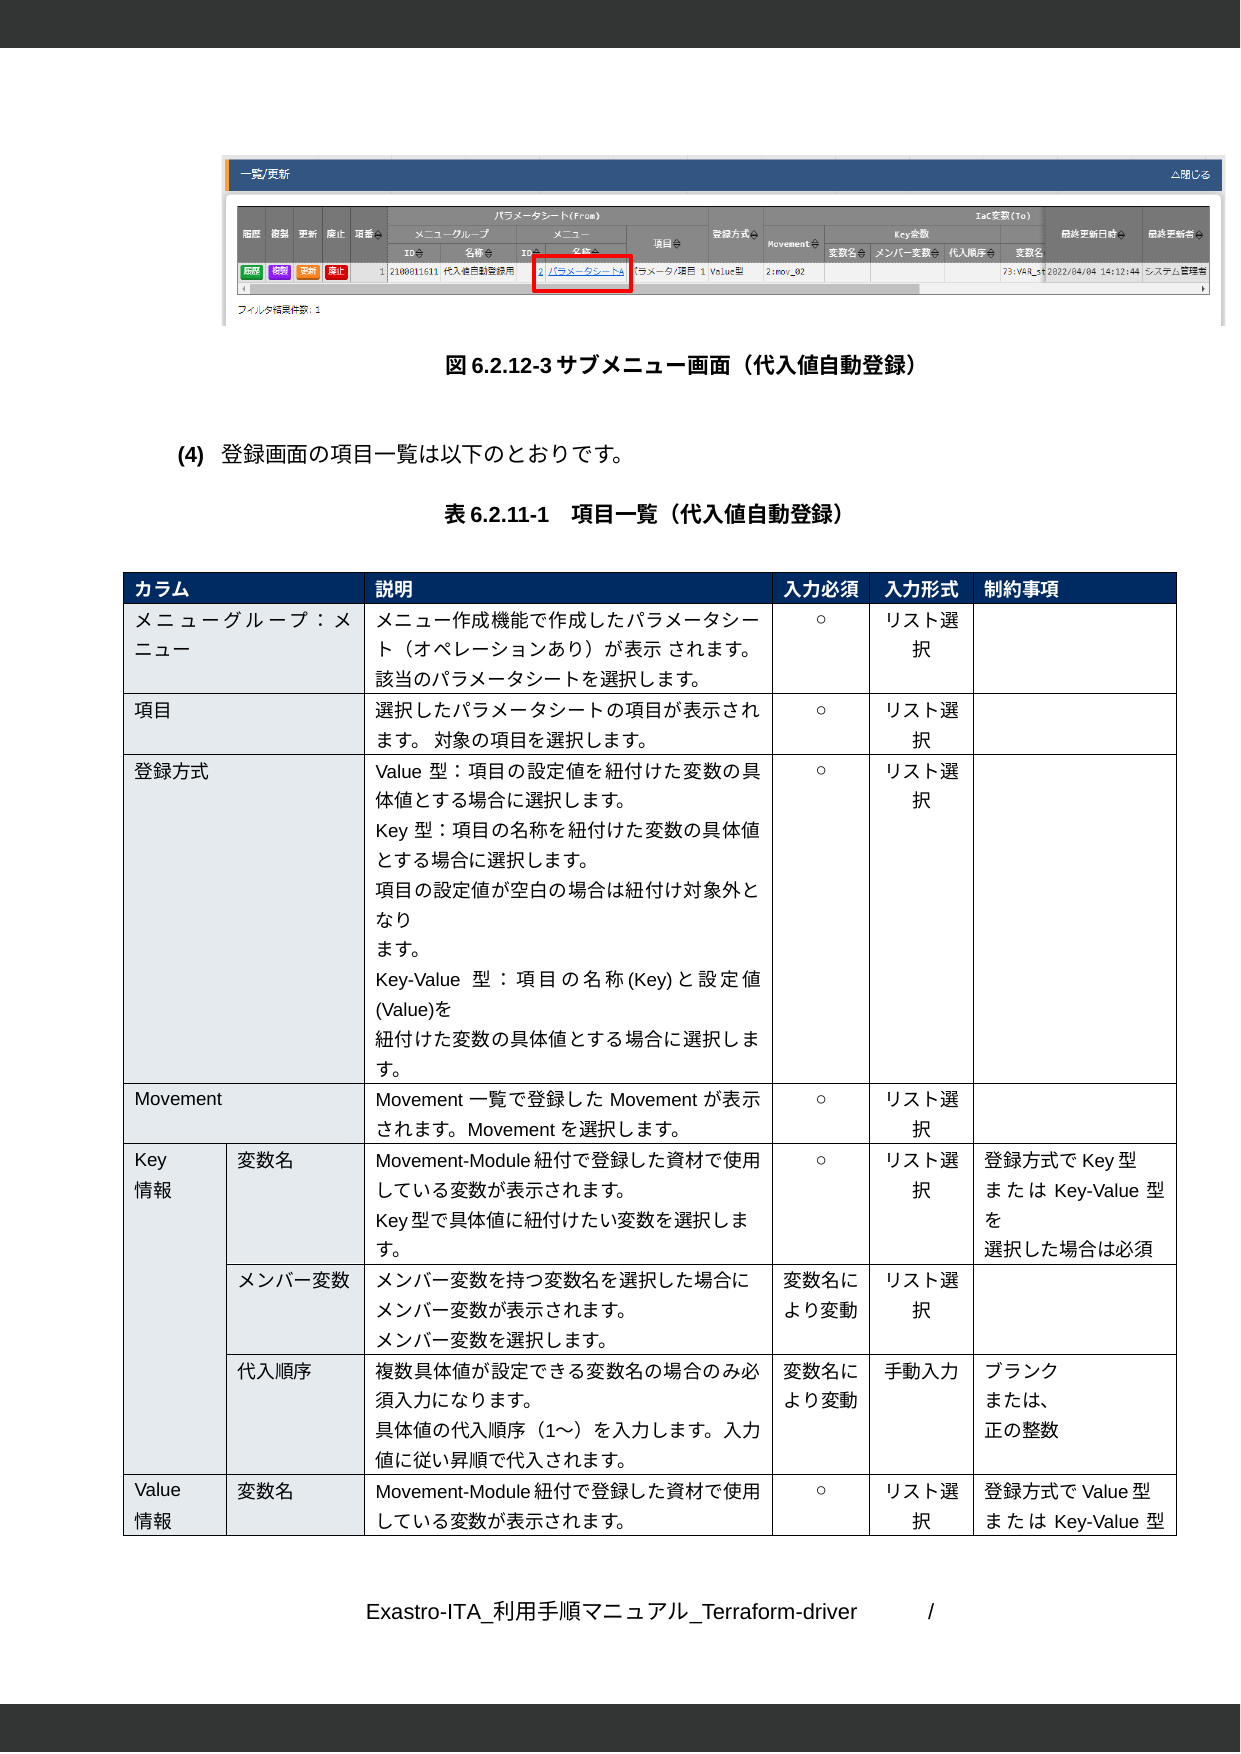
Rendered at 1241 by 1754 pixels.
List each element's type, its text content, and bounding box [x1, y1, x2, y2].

table_cell ブランク または、 正の整数 [974, 1355, 1176, 1474]
table_cell 変数名 [227, 1144, 364, 1263]
table_cell ○ [773, 1475, 869, 1535]
table_header 制約事項 [974, 573, 1176, 603]
table_cell Movement [124, 1084, 364, 1143]
table_cell リスト選択 [870, 1265, 973, 1354]
table_cell メニューグループ：メニュー [124, 604, 364, 693]
table_cell 代入順序 [227, 1355, 364, 1474]
table_cell [974, 604, 1176, 693]
table_header 説明 [365, 573, 772, 603]
table_cell Movement 一覧で登録した Movement が表示されます。Movement を選択します。 [365, 1084, 772, 1143]
list 登録画面の項目一覧は以下のとおりです。 [177, 423, 1152, 483]
table_cell ○ [773, 694, 869, 754]
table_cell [974, 1475, 1176, 1535]
table_cell リスト選択 [870, 604, 973, 693]
table_cell [974, 694, 1176, 754]
table_cell 手動入力 [870, 1355, 973, 1474]
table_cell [365, 1475, 772, 1535]
table_cell [974, 755, 1176, 1083]
picture [0, 0, 1241, 48]
table_cell Value 型：項目の設定値を紐付けた変数の具体値とする場合に選択します。 Key 型：項目の名称を紐付けた変数の具体値とする場合に選択します。 項目の設定値が空白の場合は紐付け対象外となり ます。 Key-Value 型：項目の名称(Key)と設定値(Value)を 紐付けた変数の具体値とする場合に選択します。 [365, 755, 772, 1083]
table_cell リスト選択 [870, 694, 973, 754]
table_cell 項目 [124, 694, 364, 754]
table_cell Value 情報 [124, 1475, 226, 1535]
table_cell 登録方式 [124, 755, 364, 1083]
table_cell ○ [773, 1144, 869, 1263]
table_cell ○ [773, 755, 869, 1083]
table_cell メンバー変数 [227, 1265, 364, 1354]
table_header カラム [124, 573, 364, 603]
table_cell 変数名 [227, 1475, 364, 1535]
table_cell [974, 1265, 1176, 1354]
table_cell リスト選択 [870, 755, 973, 1083]
table_header 入力必須 [773, 573, 869, 603]
table_cell リスト選択 [870, 1475, 973, 1535]
table_cell 複数具体値が設定できる変数名の場合のみ必須入力になります。 具体値の代入順序（1～）を入力します。入力値に従い昇順で代入されます。 [365, 1355, 772, 1474]
table_cell Movement-Module紐付で登録した資材で使用している変数が表示されます。 Key型で具体値に紐付けたい変数を選択します。 [365, 1144, 772, 1263]
picture [221, 155, 1226, 326]
table_cell ○ [773, 1084, 869, 1143]
table_cell ○ [773, 604, 869, 693]
table_cell メンバー変数を持つ変数名を選択した場合に メンバー変数が表示されます。 メンバー変数を選択します。 [365, 1265, 772, 1354]
table_cell メニュー作成機能で作成したパラメータシート（オペレーションあり）が表示 されます。 該当のパラメータシートを選択します。 [365, 604, 772, 693]
table_cell リスト選択 [870, 1144, 973, 1263]
table_cell リスト選択 [870, 1084, 973, 1143]
table_cell 変数名により変動 [773, 1355, 869, 1474]
table_cell 選択したパラメータシートの項目が表示されます。 対象の項目を選択します。 [365, 694, 772, 754]
table_cell [974, 1084, 1176, 1143]
table_cell 登録方式でKey型 またはKey-Value型を 選択した場合は必須 [974, 1144, 1176, 1263]
table_header 入力形式 [870, 573, 973, 603]
picture [0, 1704, 1241, 1752]
table_cell 変数名により変動 [773, 1265, 869, 1354]
table_cell Key 情報 [124, 1144, 226, 1474]
list 図6.2.12-3サブメニュー画面（代入値自動登録） [222, 334, 1152, 393]
text 表6.2.11-1 項目一覧（代入値自動登録） [148, 483, 1152, 542]
